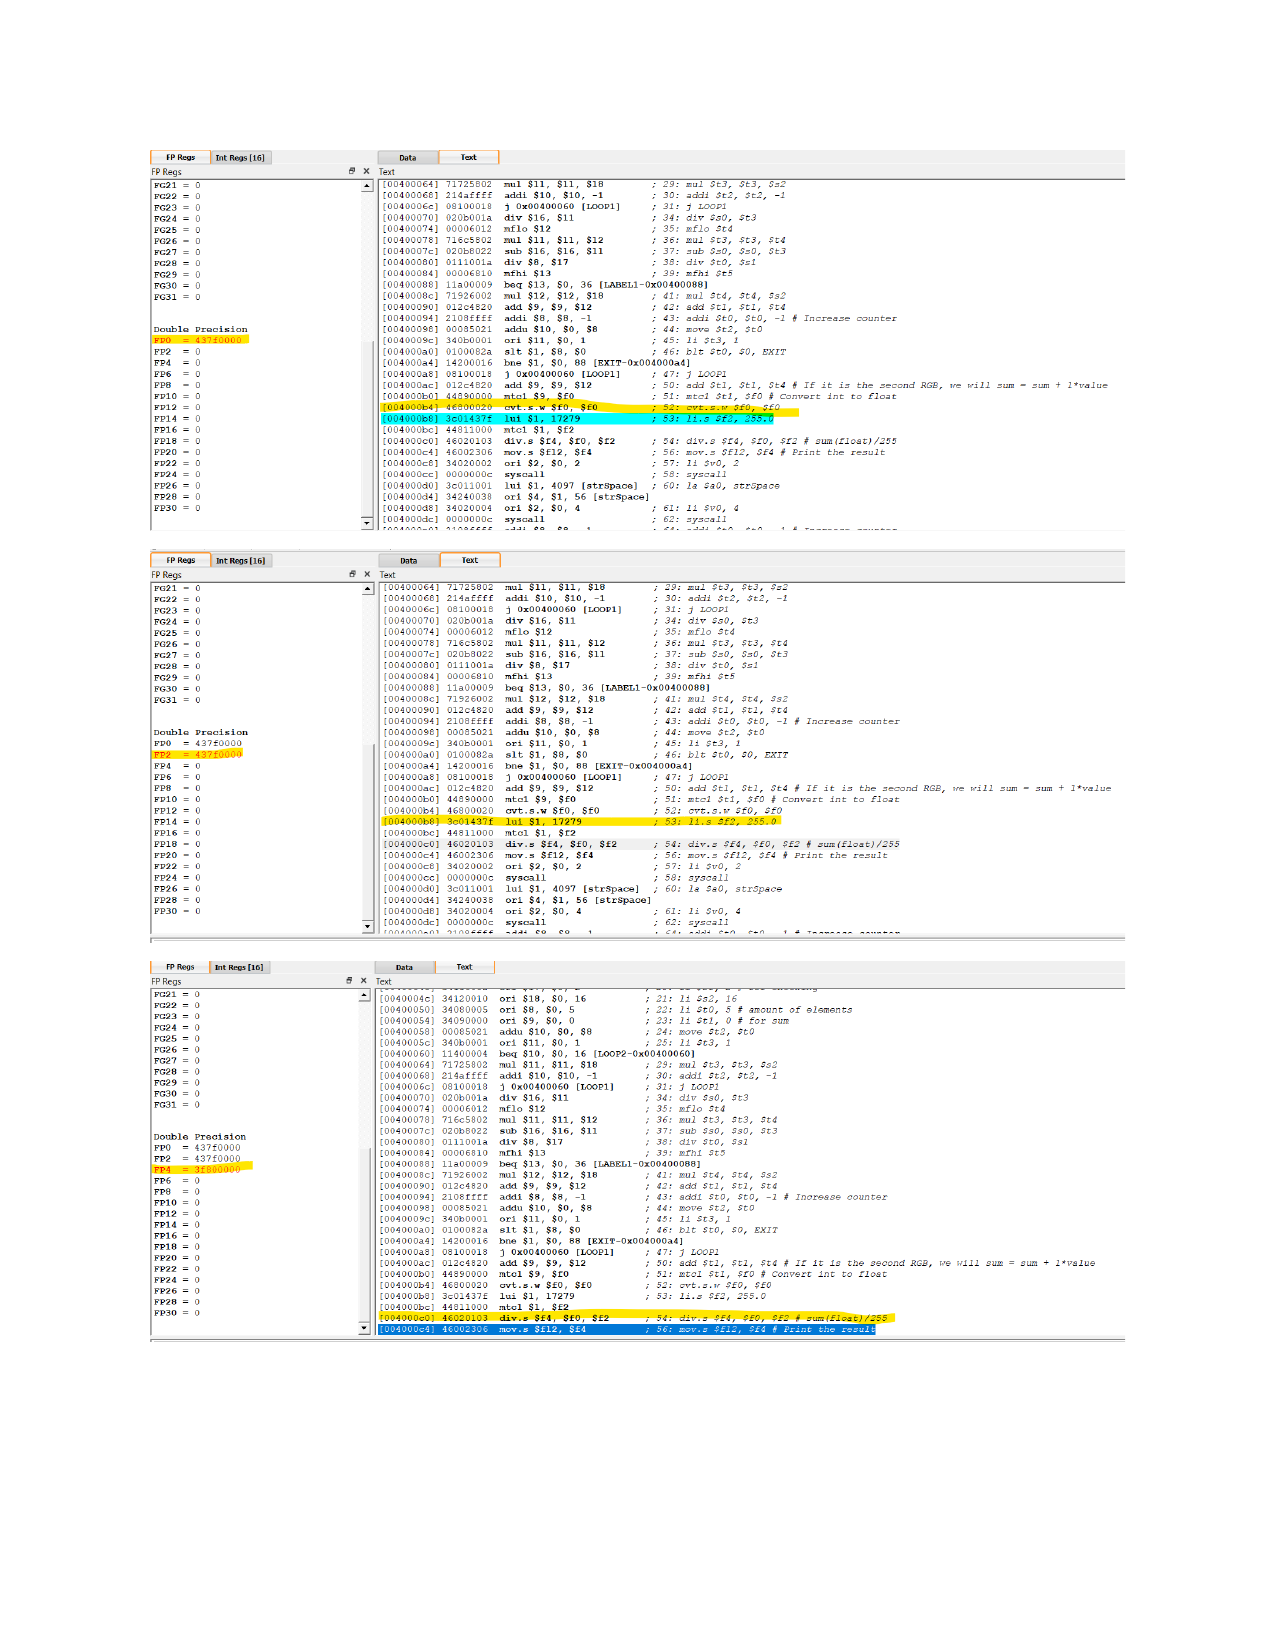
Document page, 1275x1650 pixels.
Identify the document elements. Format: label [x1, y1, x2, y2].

picture [150, 549, 1125, 943]
picture [150, 961, 1125, 1342]
picture [150, 150, 1125, 531]
